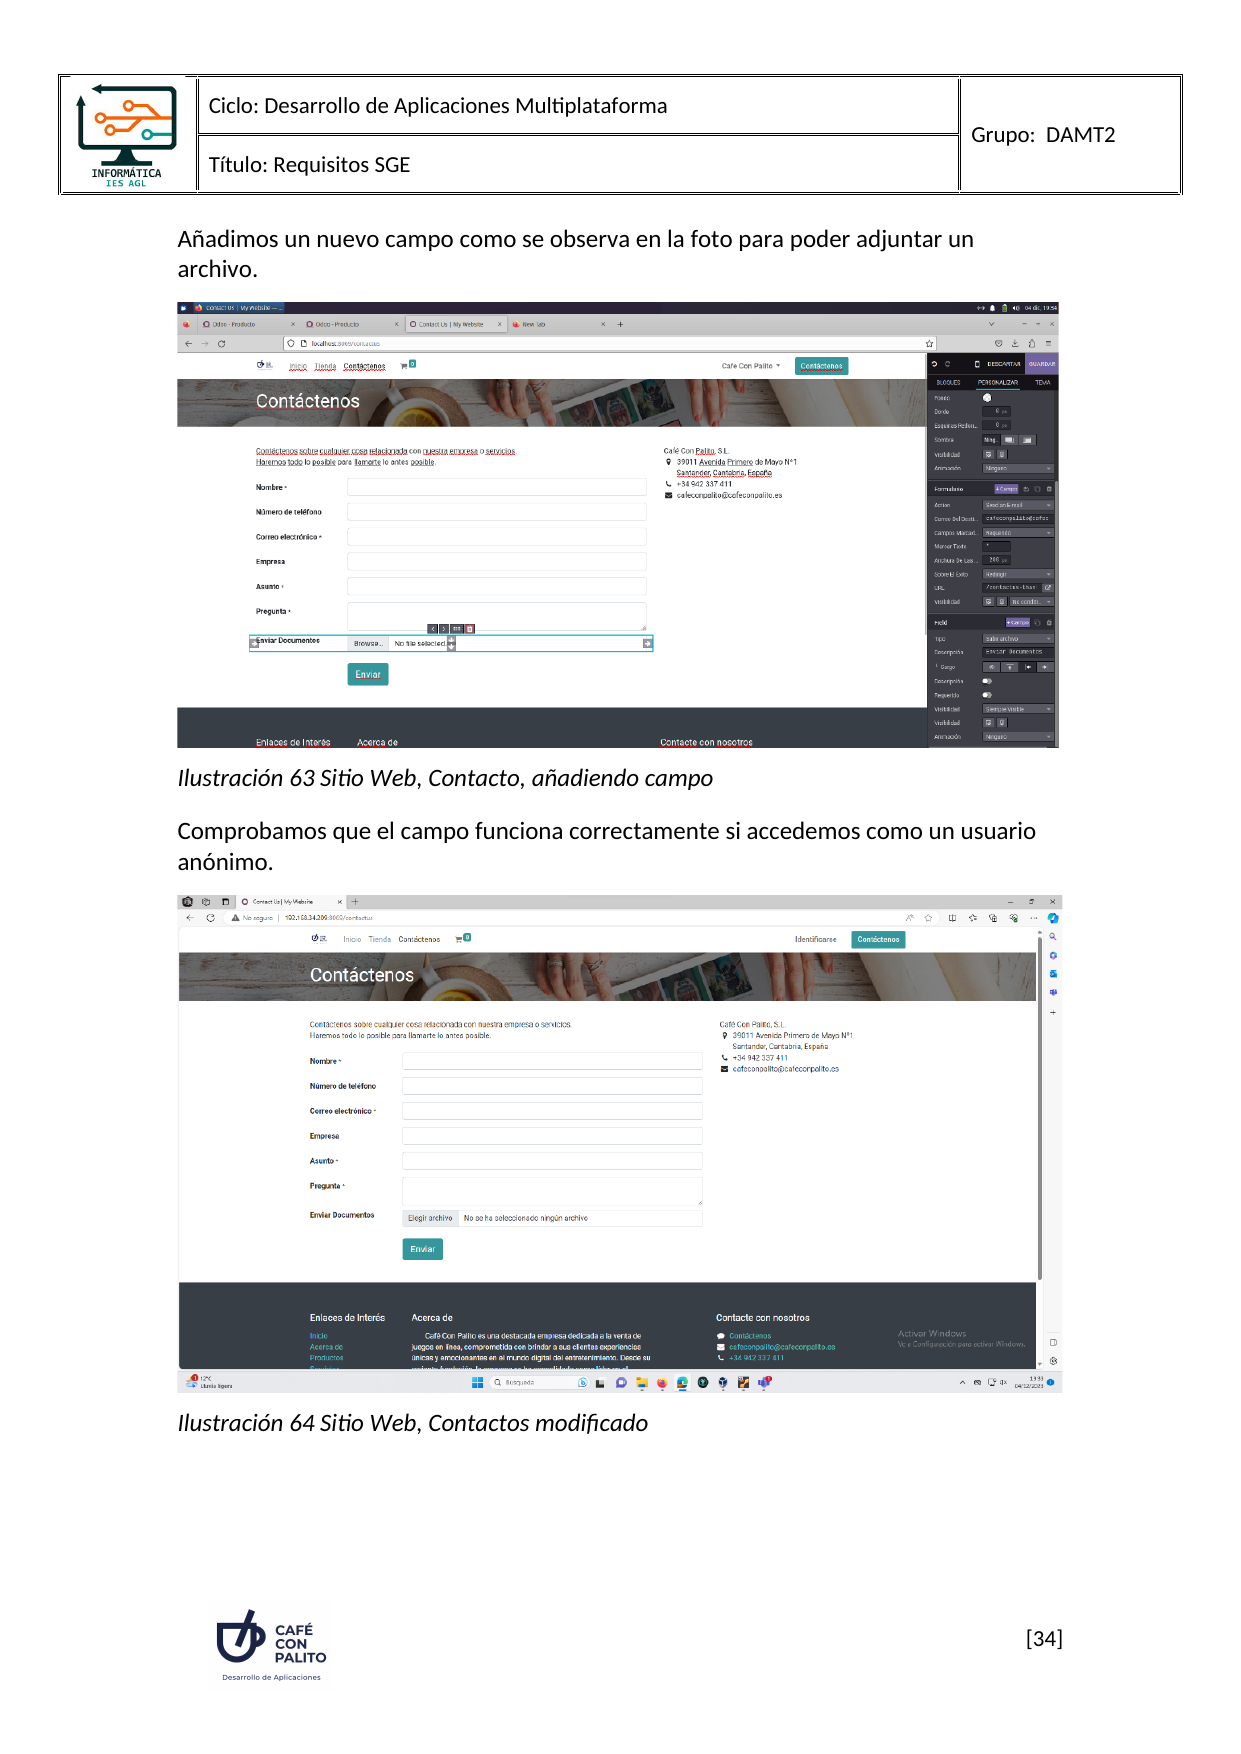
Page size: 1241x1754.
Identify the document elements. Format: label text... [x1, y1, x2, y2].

picture [208, 1601, 334, 1692]
picture [177, 895, 1063, 1393]
text Comprobamos que el campo funciona correctamente si accedemos como un usuario anónimo. [177, 815, 1051, 876]
picture [70, 76, 186, 192]
text Ilustración 64 Sitio Web, Contactos modificado [177, 1407, 1063, 1438]
picture [177, 302, 1059, 748]
text Añadimos un nuevo campo como se observa en la foto para poder adjuntar un archivo. [177, 223, 1051, 284]
text Ilustración 63 Sitio Web, Contacto, añadiendo campo [177, 762, 1063, 792]
